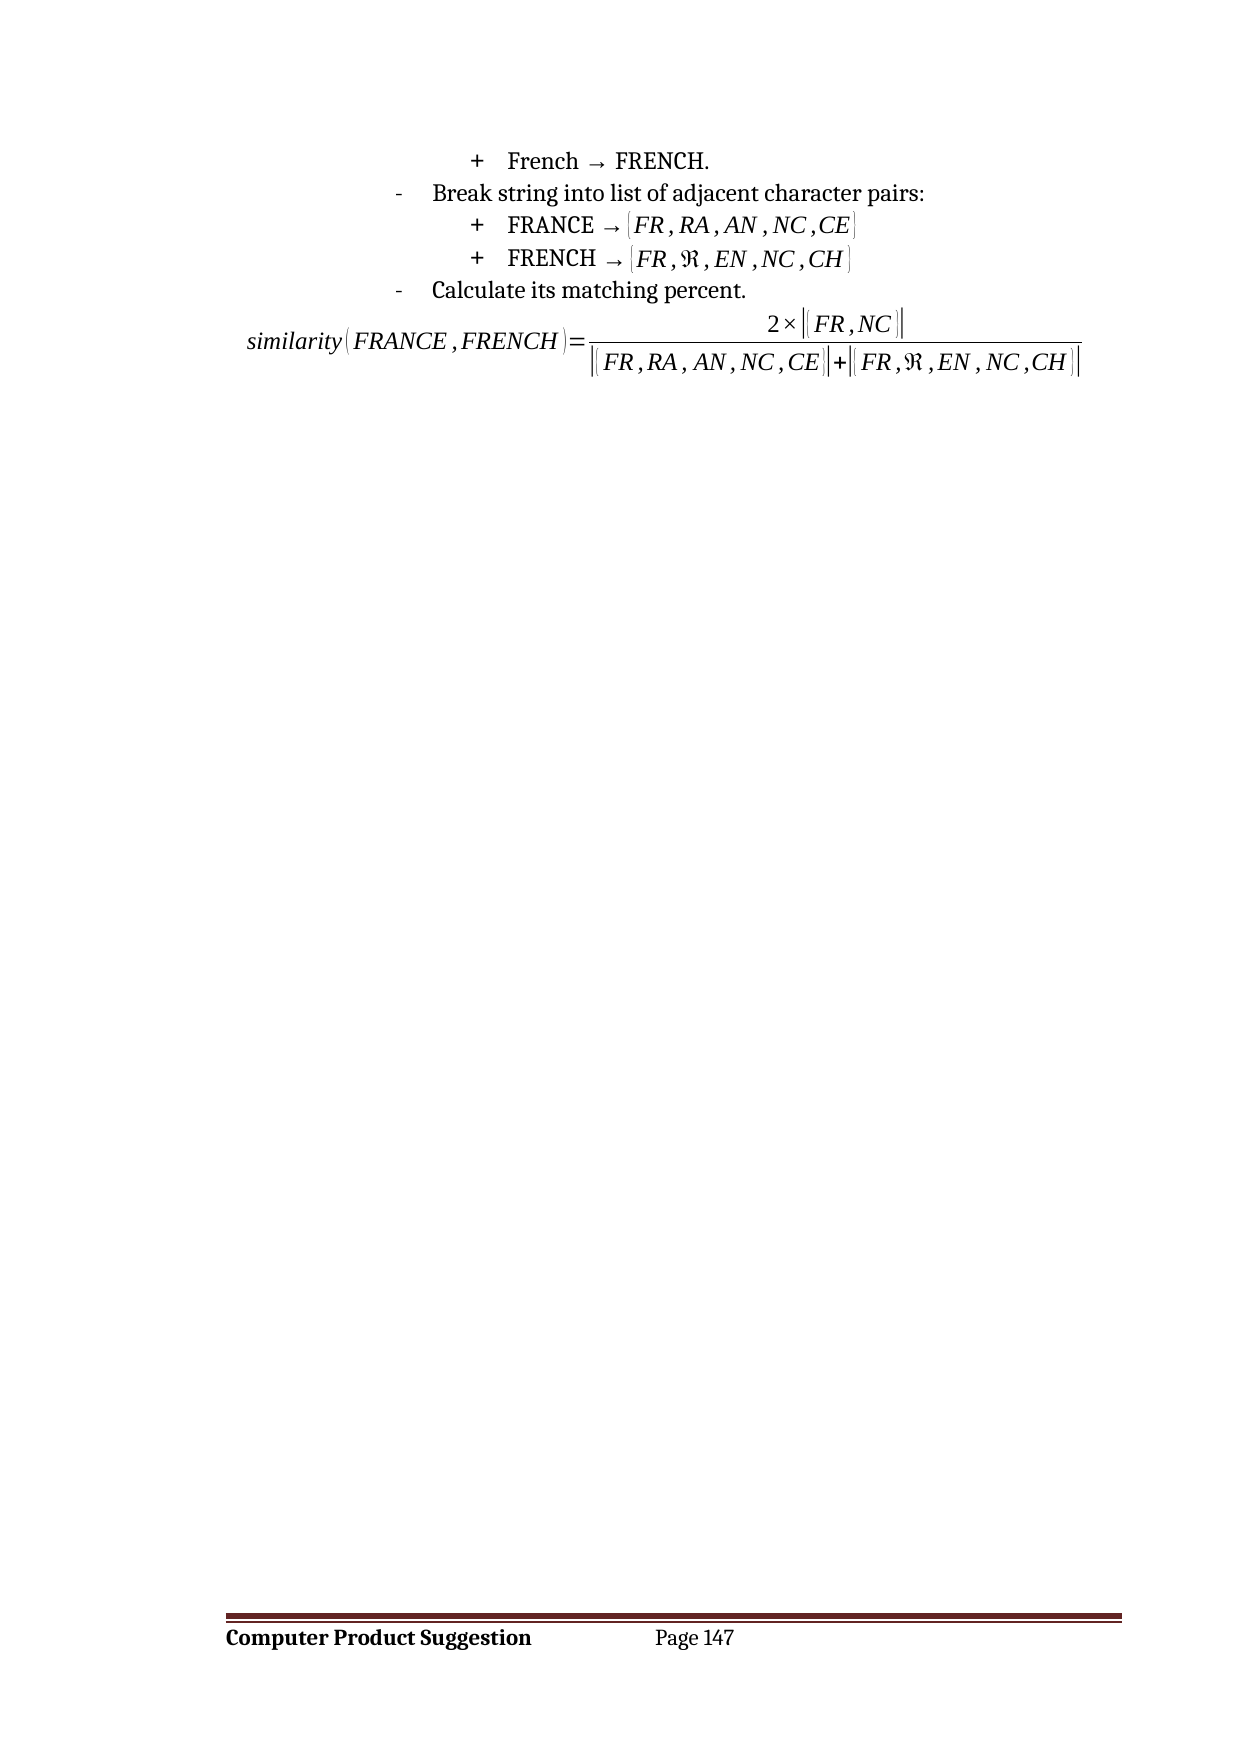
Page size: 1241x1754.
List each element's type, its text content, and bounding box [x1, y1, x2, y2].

list French FRENCH. [469, 147, 1122, 177]
list Break string into list of adjacent character pairs: [394, 179, 1122, 208]
list Calculate its matching percent. [394, 276, 1122, 305]
list FRENCH [469, 243, 1122, 274]
list FRANCE [469, 210, 1122, 241]
